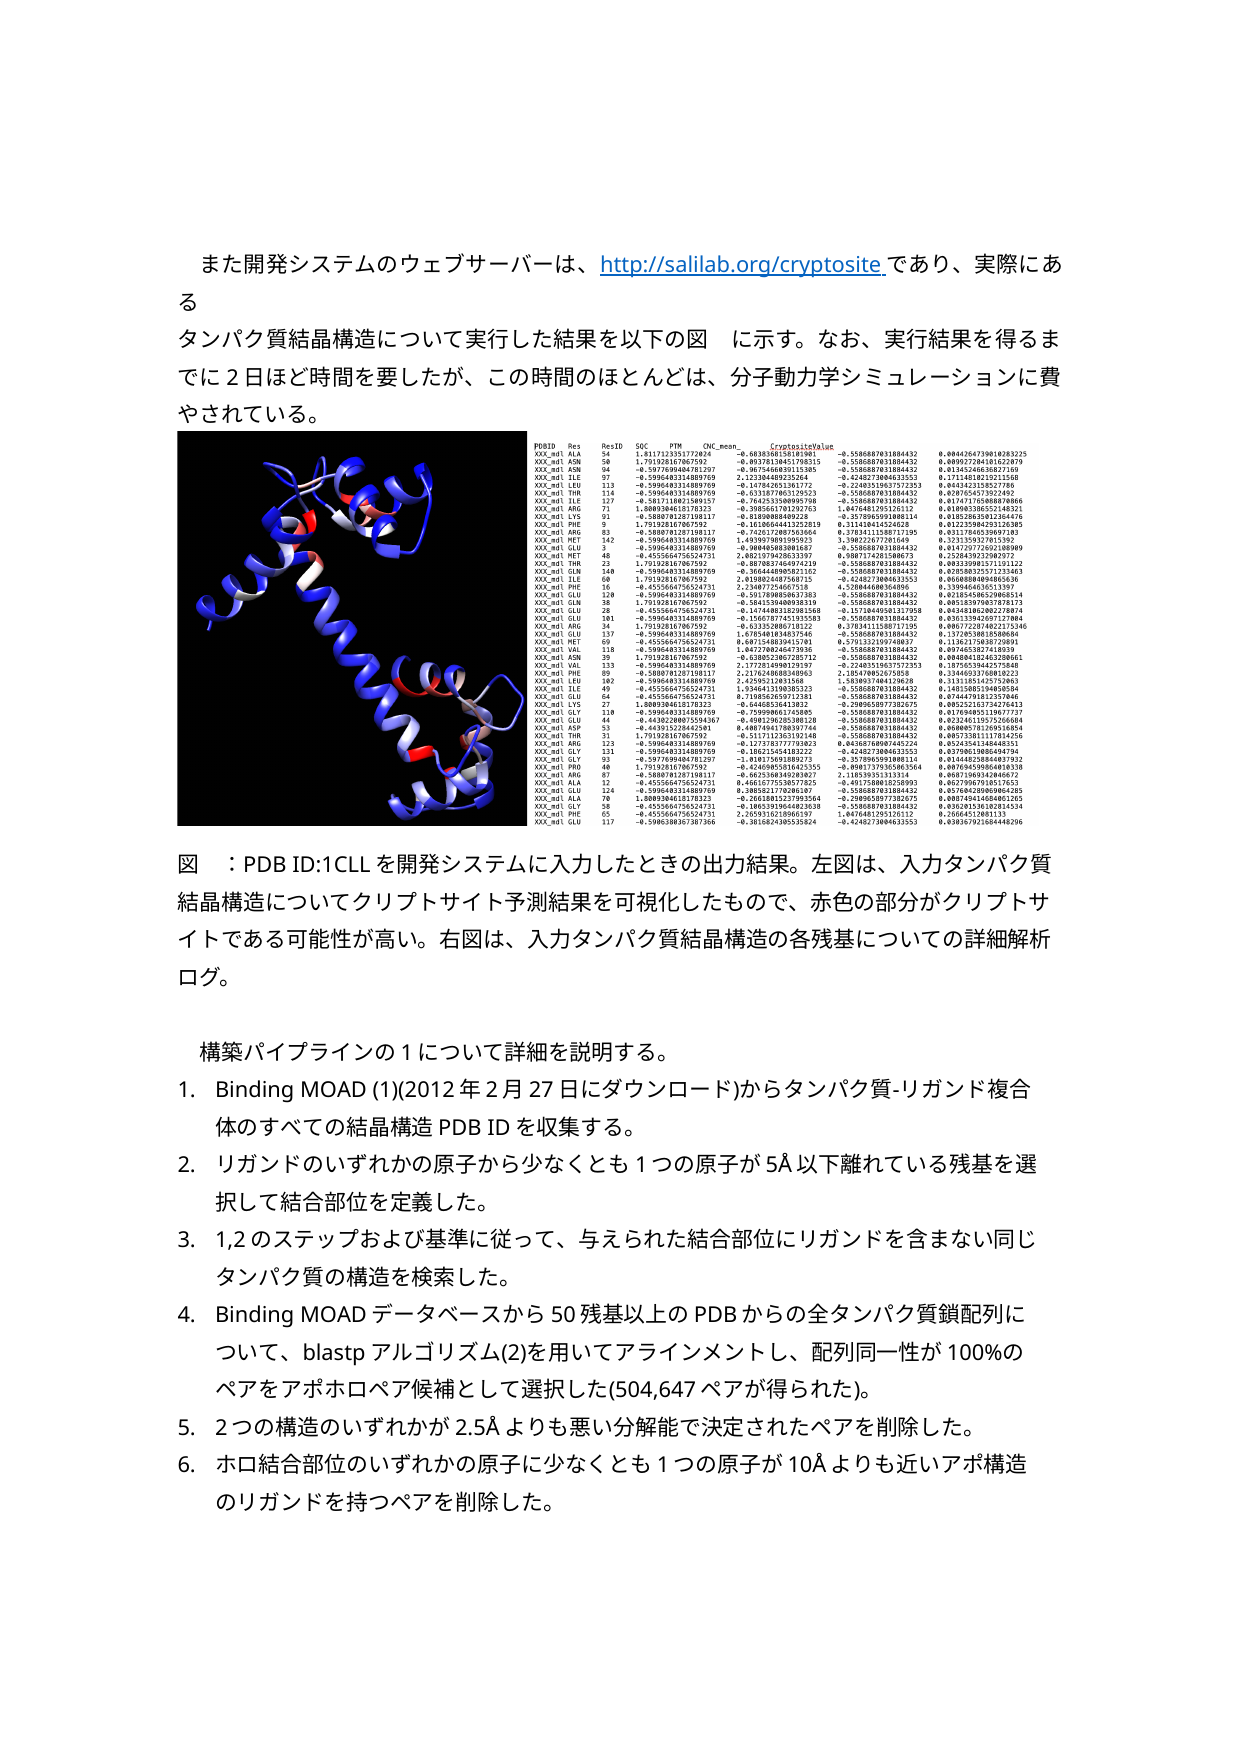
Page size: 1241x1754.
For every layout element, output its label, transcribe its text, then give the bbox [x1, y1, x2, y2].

list リガンドのいずれかの原子から少なくとも1つの原子が5Å以下離れている残基を選択して結合部位を定義した。 [177, 1144, 1041, 1219]
picture [532, 443, 1039, 826]
list Binding MOAD (1)(2012年2月27日にダウンロード)からタンパク質-リガンド複合体のすべての結晶構造PDB IDを収集する。 [177, 1069, 1041, 1144]
text タンパク質結晶構造について実行した結果を以下の図 に示す。なお、実行結果を得るまでに2日ほど時間を要したが、この時間のほとんどは、分子動力学シミュレーションに費やされている。 [177, 319, 1063, 432]
list Binding MOADデータベースから50残基以上のPDBからの全タンパク質鎖配列について、blastpアルゴリズム(2)を用いてアラインメントし、配列同一性が100%のペアをアポホロペア候補として選択した(504,647ペアが得られた)。 [177, 1294, 1041, 1407]
text 構築パイプラインの1について詳細を説明する。 [177, 1032, 1063, 1069]
text 図 ：PDB ID:1CLLを開発システムに入力したときの出力結果。左図は、入力タンパク質結晶構造についてクリプトサイト予測結果を可視化したもので、赤色の部分がクリプトサイトである可能性が高い。右図は、入力タンパク質結晶構造の各残基についての詳細解析ログ。 [177, 844, 1063, 994]
list 2つの構造のいずれかが2.5Åよりも悪い分解能で決定されたペアを削除した。 [177, 1407, 1041, 1444]
picture [177, 431, 528, 826]
text また開発システムのウェブサーバーは、http://salilab.org/cryptositeであり、実際にある [177, 244, 1063, 319]
list ホロ結合部位のいずれかの原子に少なくとも1つの原子が10Åよりも近いアポ構造のリガンドを持つペアを削除した。 [177, 1444, 1041, 1519]
list 1,2のステップおよび基準に従って、与えられた結合部位にリガンドを含まない同じタンパク質の構造を検索した。 [177, 1219, 1041, 1294]
